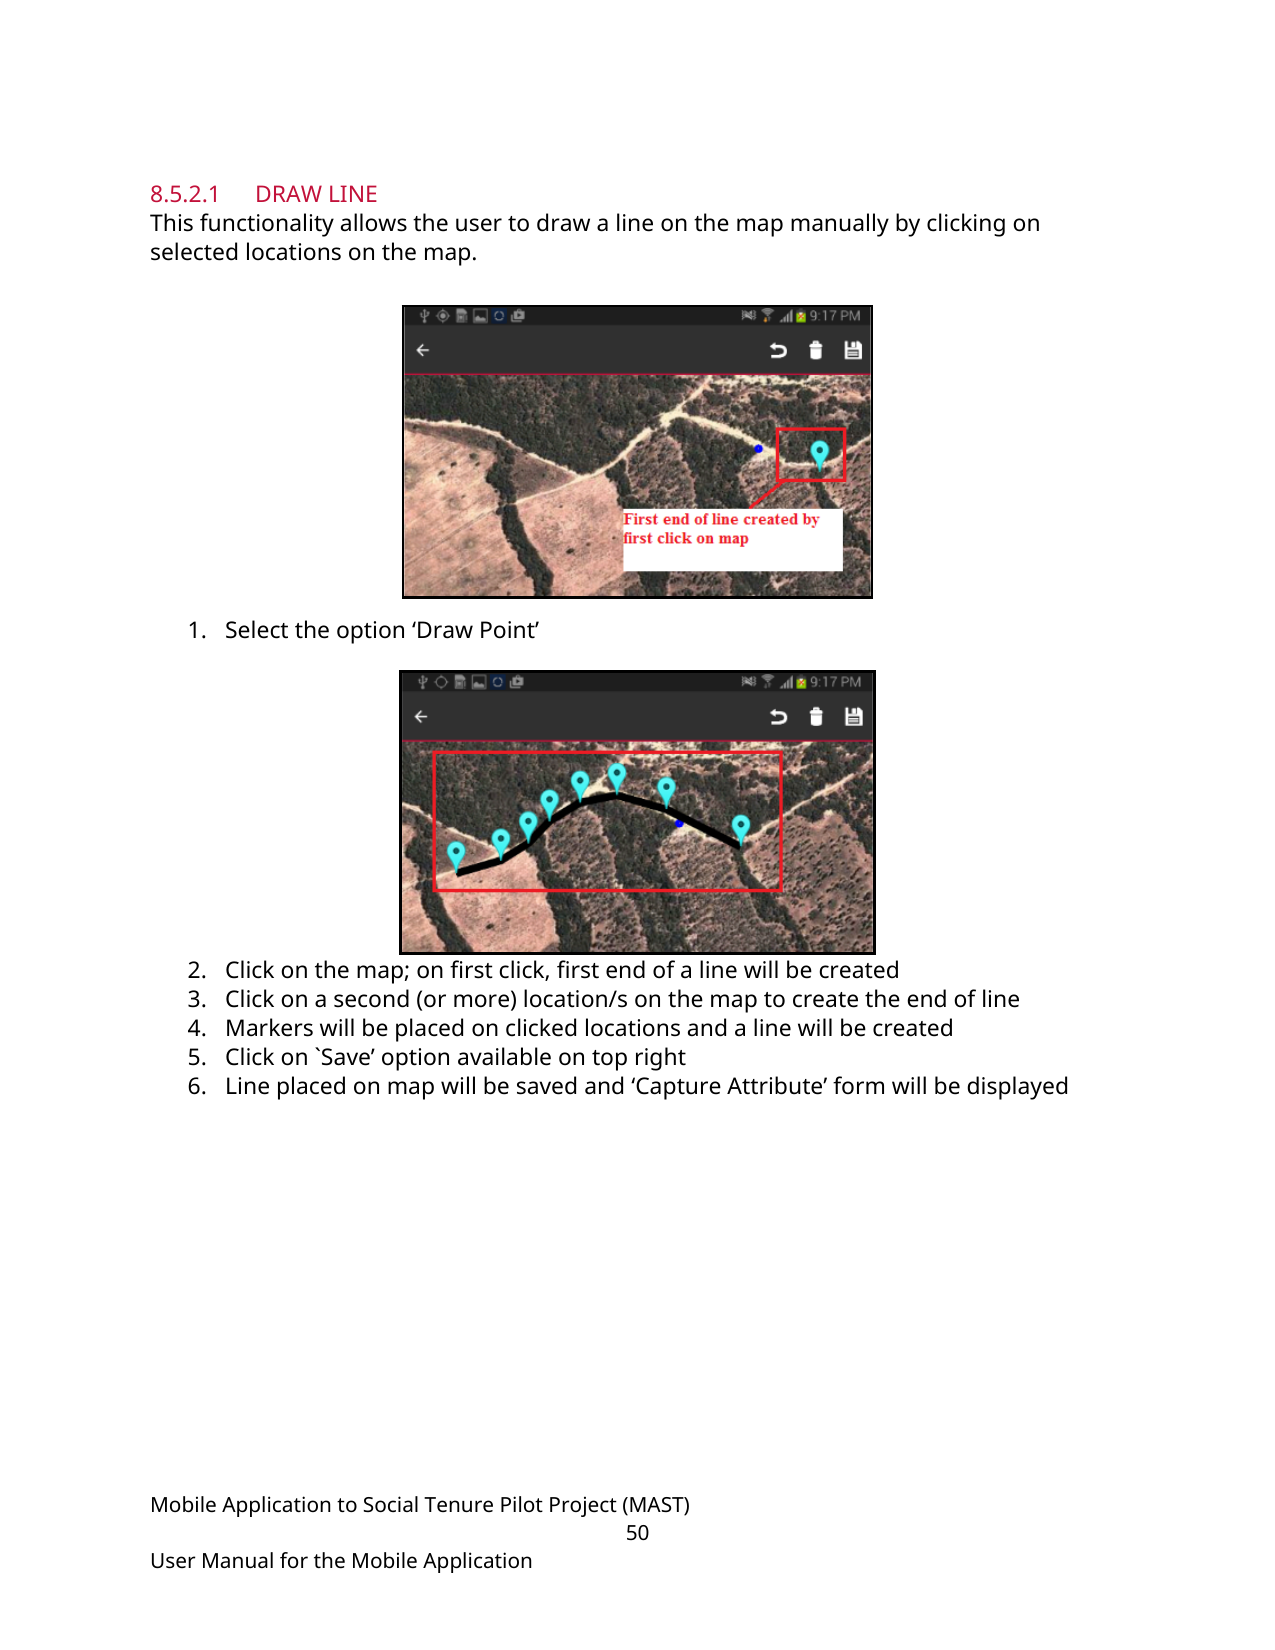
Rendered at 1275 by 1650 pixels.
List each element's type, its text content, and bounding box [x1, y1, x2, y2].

picture [402, 673, 873, 952]
picture [404, 307, 871, 596]
subtitle Draw Line [150, 179, 1125, 208]
list Line placed on map will be saved and ‘Capture Attribute’ form will be displayed [187, 1071, 1125, 1101]
list Markers will be placed on clicked locations and a line will be created [187, 1013, 1125, 1042]
list Click on `Save’ option available on top right [187, 1042, 1125, 1071]
list Click on a second (or more) location/s on the map to create the end of line [187, 984, 1125, 1013]
text This functionality allows the user to draw a line on the map manually by clicking on selected locations on the map. [150, 208, 1125, 267]
